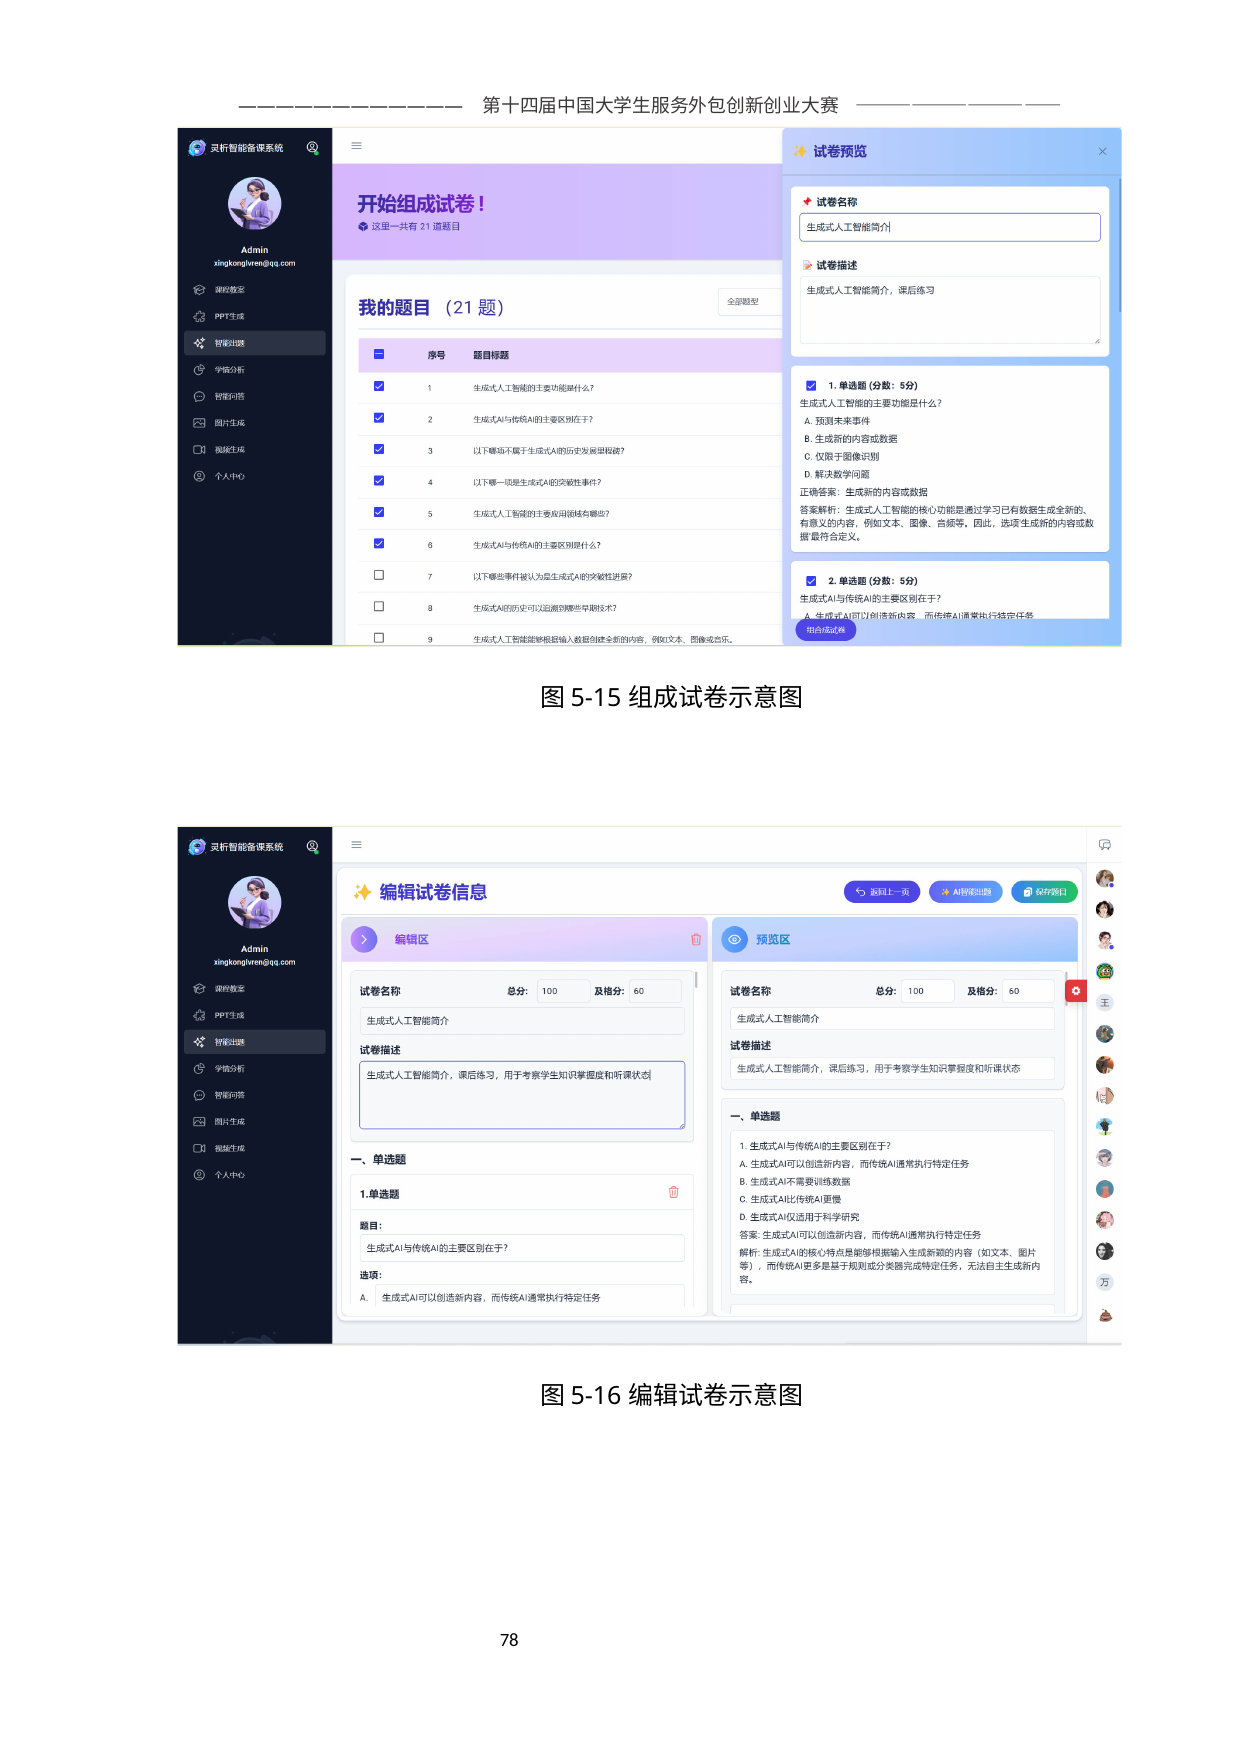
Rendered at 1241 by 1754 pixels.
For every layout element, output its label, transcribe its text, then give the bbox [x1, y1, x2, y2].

picture [177, 825, 1122, 1346]
picture [177, 126, 1122, 647]
text 图5-15 组成试卷示意图 [177, 663, 1122, 728]
text 图5-16 编辑试卷示意图 [177, 1361, 1122, 1426]
